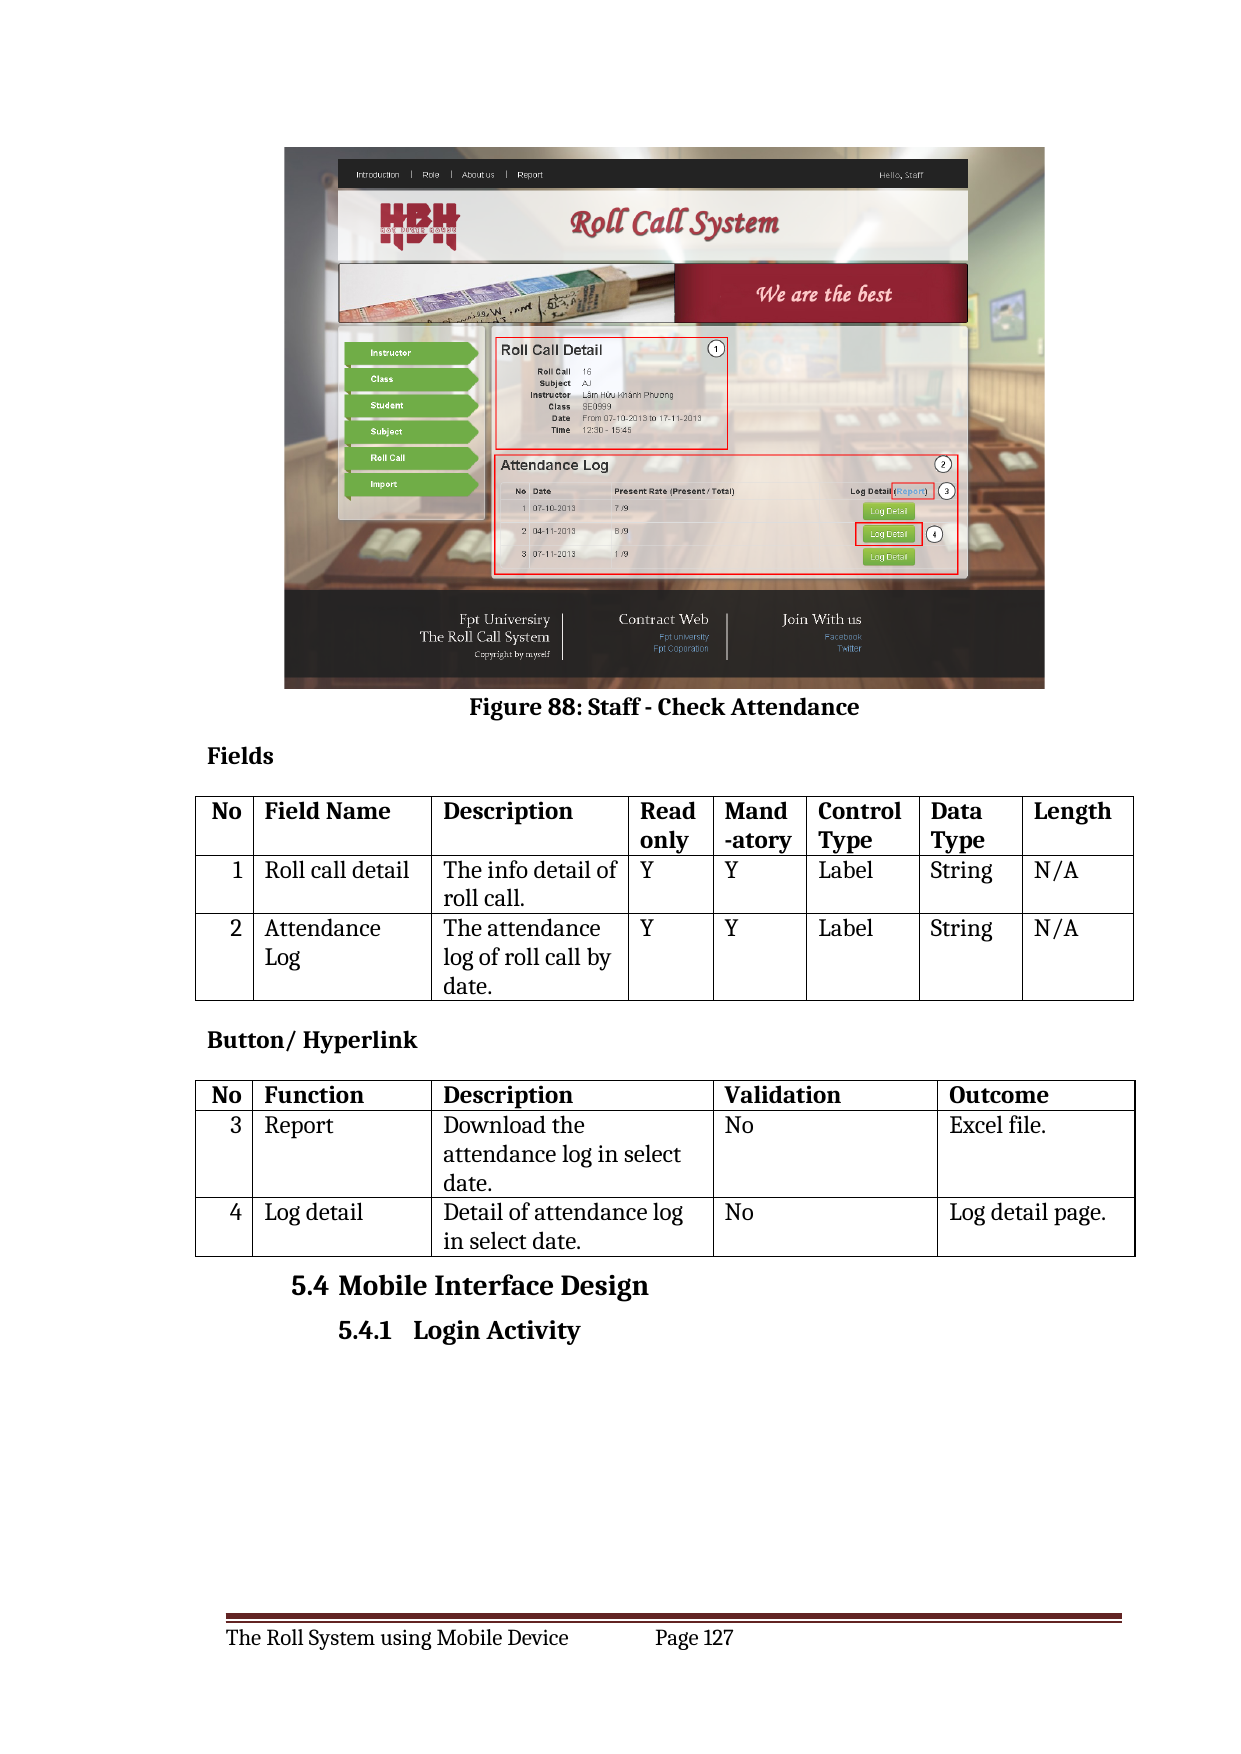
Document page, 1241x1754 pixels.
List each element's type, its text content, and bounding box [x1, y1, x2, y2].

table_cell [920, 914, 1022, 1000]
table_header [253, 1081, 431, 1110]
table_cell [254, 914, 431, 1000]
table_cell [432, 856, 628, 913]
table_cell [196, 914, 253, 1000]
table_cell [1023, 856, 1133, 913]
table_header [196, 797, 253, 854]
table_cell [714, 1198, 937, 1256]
subtitle Mobile Interface Design [291, 1269, 1122, 1303]
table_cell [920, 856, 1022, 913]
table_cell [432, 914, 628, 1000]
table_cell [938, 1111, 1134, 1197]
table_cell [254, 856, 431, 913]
text Fields [207, 742, 1122, 771]
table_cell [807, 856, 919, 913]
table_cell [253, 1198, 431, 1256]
subtitle Login Activity [338, 1315, 1122, 1347]
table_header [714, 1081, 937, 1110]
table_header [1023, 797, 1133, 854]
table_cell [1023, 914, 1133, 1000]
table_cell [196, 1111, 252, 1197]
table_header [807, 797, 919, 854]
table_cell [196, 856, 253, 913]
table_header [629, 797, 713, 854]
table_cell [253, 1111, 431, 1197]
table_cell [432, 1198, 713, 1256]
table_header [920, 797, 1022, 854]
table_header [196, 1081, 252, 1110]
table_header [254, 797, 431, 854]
text Button/ Hyperlink [207, 1026, 1122, 1055]
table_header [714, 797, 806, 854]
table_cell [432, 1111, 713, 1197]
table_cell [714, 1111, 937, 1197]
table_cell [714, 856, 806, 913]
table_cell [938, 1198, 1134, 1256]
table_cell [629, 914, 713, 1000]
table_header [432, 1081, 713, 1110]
picture [284, 147, 1045, 689]
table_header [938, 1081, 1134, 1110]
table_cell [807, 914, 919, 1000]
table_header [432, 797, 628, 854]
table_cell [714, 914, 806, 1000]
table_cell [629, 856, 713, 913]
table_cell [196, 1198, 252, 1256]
